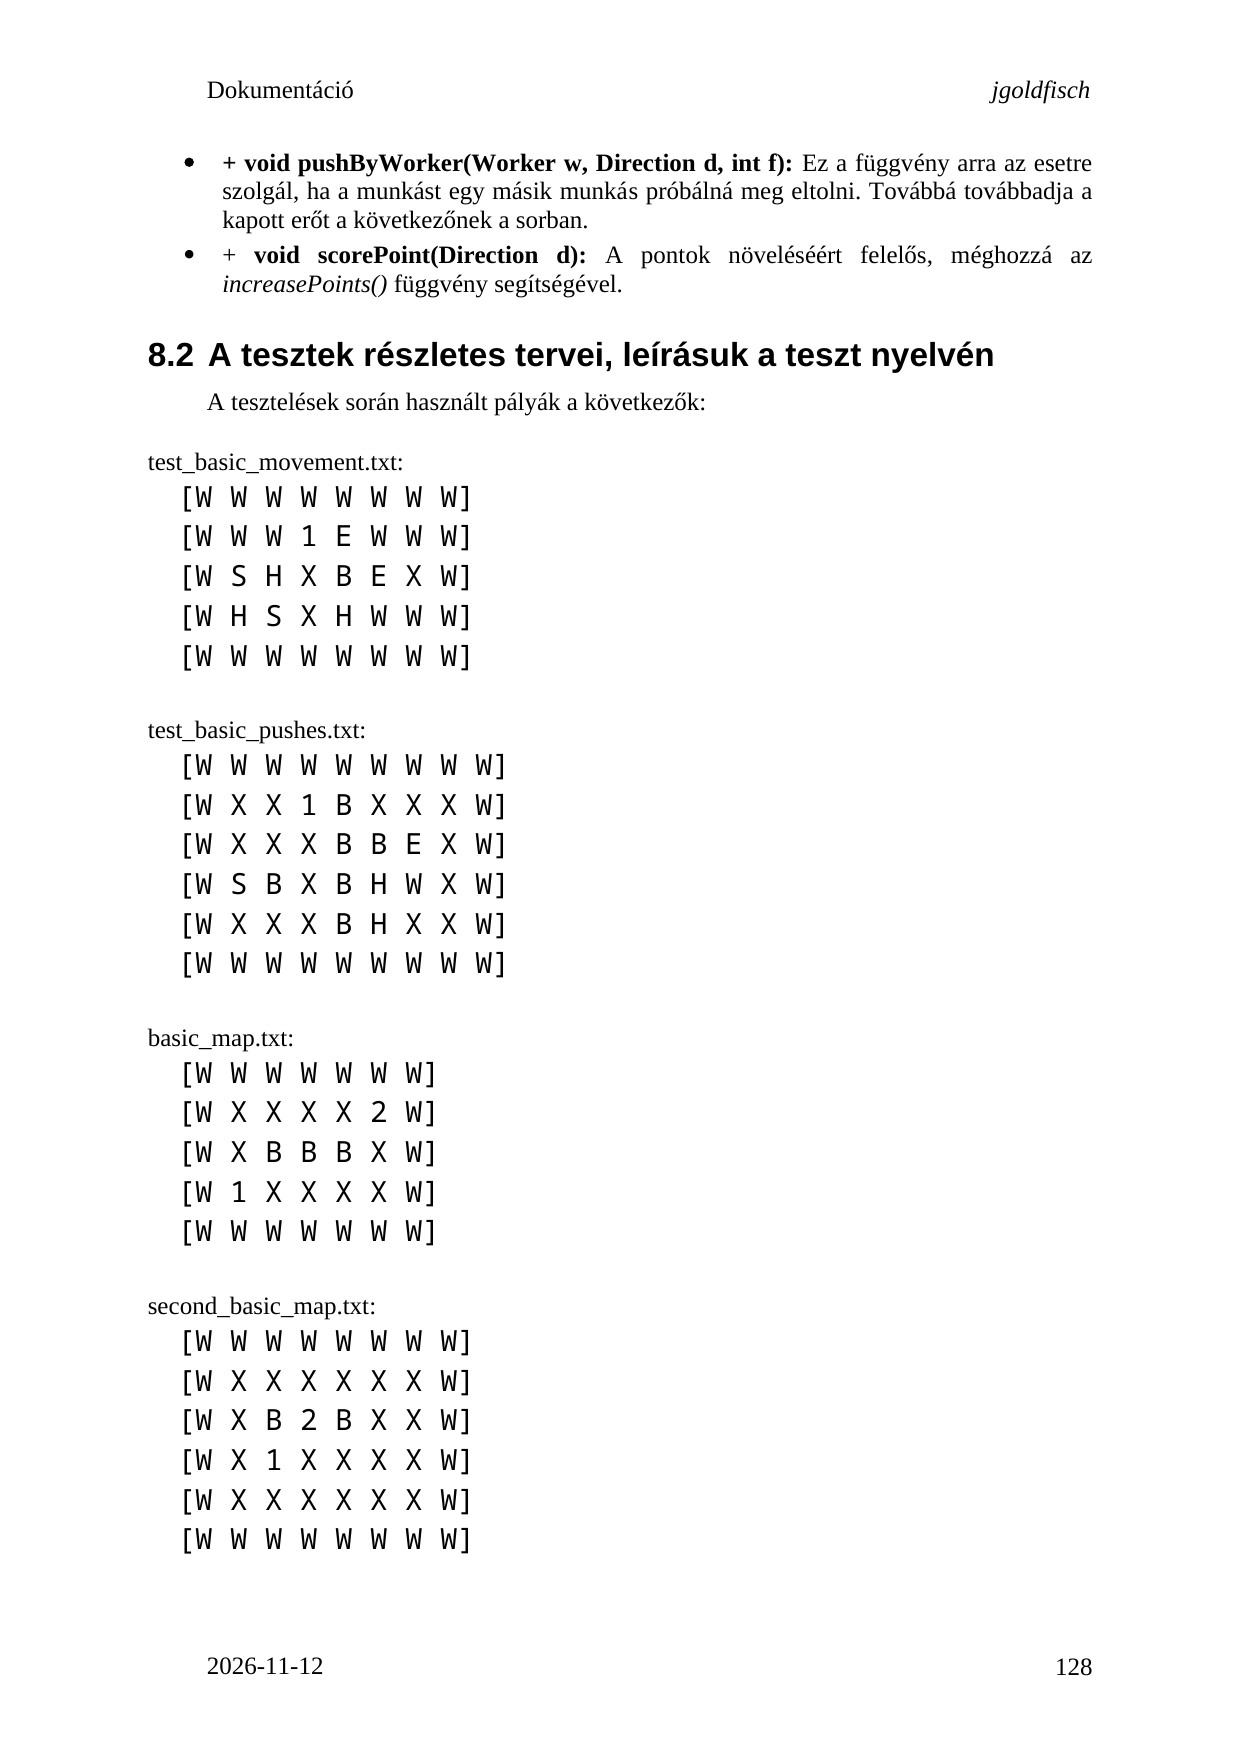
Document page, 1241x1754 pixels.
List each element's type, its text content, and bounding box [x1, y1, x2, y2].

text [w w w w w w w w] [177, 635, 1093, 674]
text [W X B 2 B X X W] [177, 1399, 1093, 1439]
text [w w w 1 e w w w] [177, 516, 1093, 555]
text [w x x x b b e x w] [177, 823, 1093, 863]
text [W X B B B X W] [177, 1131, 1093, 1171]
text [w x x 1 b x x x w] [177, 784, 1093, 823]
text [W X 1 X X X X W] [177, 1439, 1093, 1479]
text [w s b x b h w x w] [177, 863, 1093, 903]
text [w x x x b h x x w] [177, 903, 1093, 943]
text + void pushByWorker(Worker w, Direction d, int f): Ez a függvény arra az esetre szolgál, ha a munkást egy másik munkás próbálná meg eltolni. Továbbá továbbadja a kapott erőt a következőnek a sorban. [185, 148, 1093, 234]
text [W X X X X X X W] [177, 1360, 1093, 1399]
text test_basic_movement.txt: [148, 446, 1093, 476]
text [w w w w w w w w w] [177, 943, 1093, 982]
text [w w w w w w w w w] [177, 744, 1093, 784]
text [W X X X X 2 W] [177, 1092, 1093, 1131]
text second_basic_map.txt: [148, 1290, 1093, 1320]
text [W W W W W W W] [177, 1211, 1093, 1250]
text [W X X X X X X W] [177, 1479, 1093, 1518]
text [w s h x b e x w] [177, 555, 1093, 595]
text A tesztelések során használt pályák a következők: [148, 386, 1093, 416]
text [W W W W W W W W] [177, 1320, 1093, 1360]
text basic_map.txt: [148, 1022, 1093, 1052]
text [W W W W W W W] [177, 1052, 1093, 1092]
text [w w w w w w w w] [177, 476, 1093, 516]
text [w h s x h w w w] [177, 595, 1093, 635]
text [W 1 X X X X W] [177, 1171, 1093, 1211]
subtitle A tesztek részletes tervei, leírásuk a teszt nyelvén [148, 335, 1093, 373]
text test_basic_pushes.txt: [148, 714, 1093, 744]
text [W W W W W W W W] [177, 1518, 1093, 1558]
text + void scorePoint(Direction d): A pontok növeléséért felelős, méghozzá az increasePoints() függvény segítségével. [185, 240, 1093, 298]
